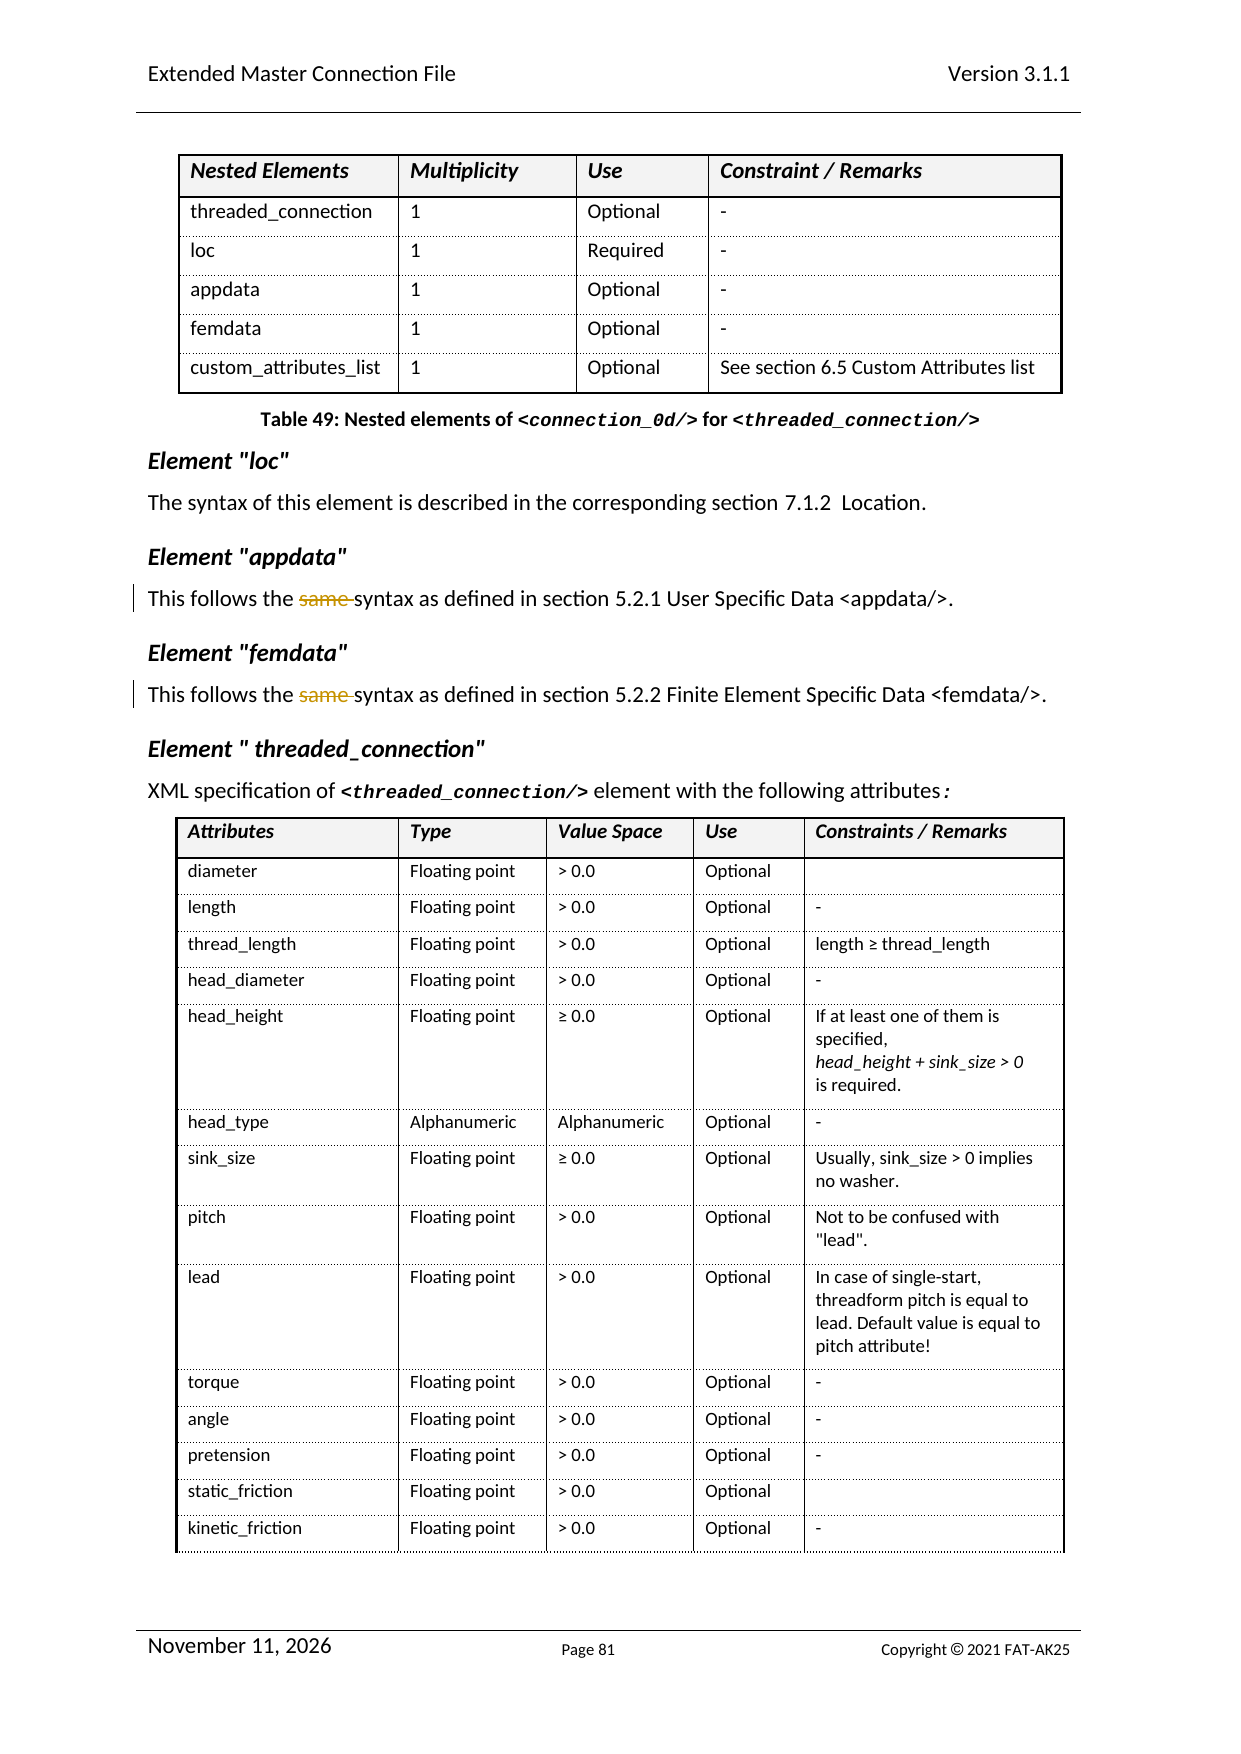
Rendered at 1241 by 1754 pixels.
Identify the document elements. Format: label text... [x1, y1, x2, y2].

text Table 49: Nested elements of <connection_0d/> for <threaded_connection/> [148, 407, 1092, 432]
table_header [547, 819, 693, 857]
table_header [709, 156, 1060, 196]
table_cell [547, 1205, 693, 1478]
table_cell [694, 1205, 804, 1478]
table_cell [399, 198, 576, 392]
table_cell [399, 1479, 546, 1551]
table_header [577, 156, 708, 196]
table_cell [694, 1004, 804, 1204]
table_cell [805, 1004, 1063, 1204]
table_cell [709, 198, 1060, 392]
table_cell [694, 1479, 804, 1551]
text This follows the syntax as defined in section 5.2.2 Finite Element Specific Data <femdata/>. [148, 680, 1092, 708]
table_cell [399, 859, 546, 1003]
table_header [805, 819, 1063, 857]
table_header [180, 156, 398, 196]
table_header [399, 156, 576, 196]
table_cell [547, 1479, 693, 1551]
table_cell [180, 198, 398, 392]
text Element " threaded_connection" [148, 733, 1092, 764]
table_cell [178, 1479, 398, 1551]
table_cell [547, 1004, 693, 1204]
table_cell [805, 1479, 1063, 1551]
text XML specification of <threaded_connection/> element with the following attributes: [148, 776, 1092, 804]
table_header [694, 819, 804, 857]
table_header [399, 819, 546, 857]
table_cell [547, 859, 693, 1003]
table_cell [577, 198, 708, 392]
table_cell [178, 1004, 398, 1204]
subtitle Element "loc" [148, 445, 1092, 476]
text Element "femdata" [148, 637, 1092, 668]
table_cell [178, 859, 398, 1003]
text Element "appdata" [148, 541, 1092, 572]
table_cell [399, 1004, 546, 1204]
text This follows the syntax as defined in section 5.2.1 User Specific Data <appdata/>. [148, 584, 1092, 612]
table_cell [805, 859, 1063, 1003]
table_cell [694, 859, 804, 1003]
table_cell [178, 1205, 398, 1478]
text The syntax of this element is described in the corresponding section 7.1.2 Location. [148, 488, 1092, 516]
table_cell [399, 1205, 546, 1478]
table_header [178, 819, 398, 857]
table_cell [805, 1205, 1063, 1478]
